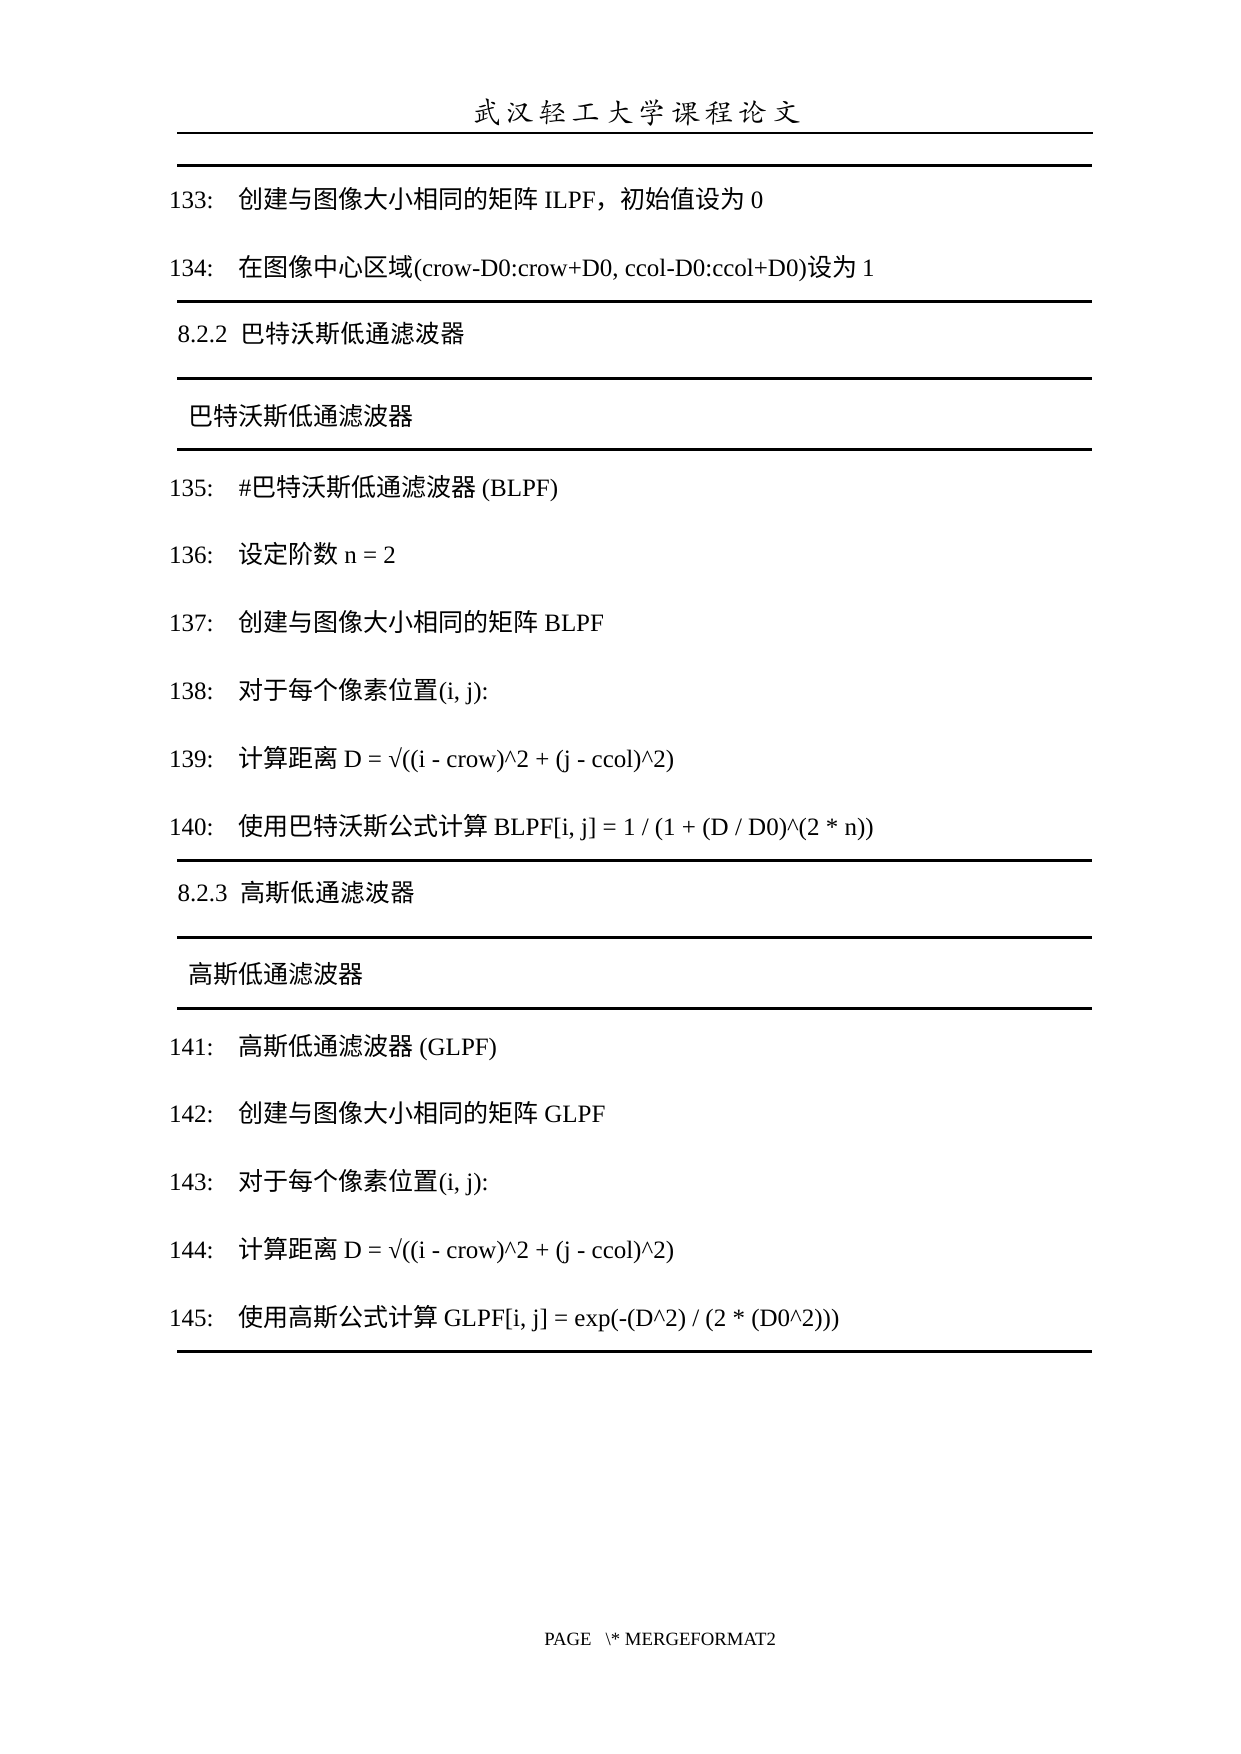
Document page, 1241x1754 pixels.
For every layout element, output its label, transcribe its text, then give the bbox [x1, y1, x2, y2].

subtitle 巴特沃斯低通滤波器 [177, 315, 1093, 349]
table_cell #巴特沃斯低通滤波器 (BLPF) [177, 451, 1092, 519]
table_cell 高斯低通滤波器 (GLPF) [177, 1010, 1092, 1078]
table_header 高斯低通滤波器 [177, 939, 1092, 1007]
subtitle 高斯低通滤波器 [177, 874, 1093, 908]
table_cell 创建与图像大小相同的矩阵 GLPF 对于每个像素位置(i, j): 计算距离D = √((i - crow)^2 + (j - ccol)^2) 使用高斯公式计算GLPF[i, j] = exp(-(D^2) / (2 * (D0^2))) [177, 1078, 1092, 1350]
table_cell 设定阶数 n = 2 创建与图像大小相同的矩阵 BLPF 对于每个像素位置(i, j): 计算距离D = √((i - crow)^2 + (j - ccol)^2) 使用巴特沃斯公式计算BLPF[i, j] = 1 / (1 + (D / D0)^(2 * n)) [177, 519, 1092, 859]
table_cell 创建与图像大小相同的矩阵 ILPF，初始值设为0 在图像中心区域(crow-D0:crow+D0, ccol-D0:ccol+D0)设为1 [177, 167, 1092, 300]
table_header 巴特沃斯低通滤波器 [177, 380, 1092, 448]
